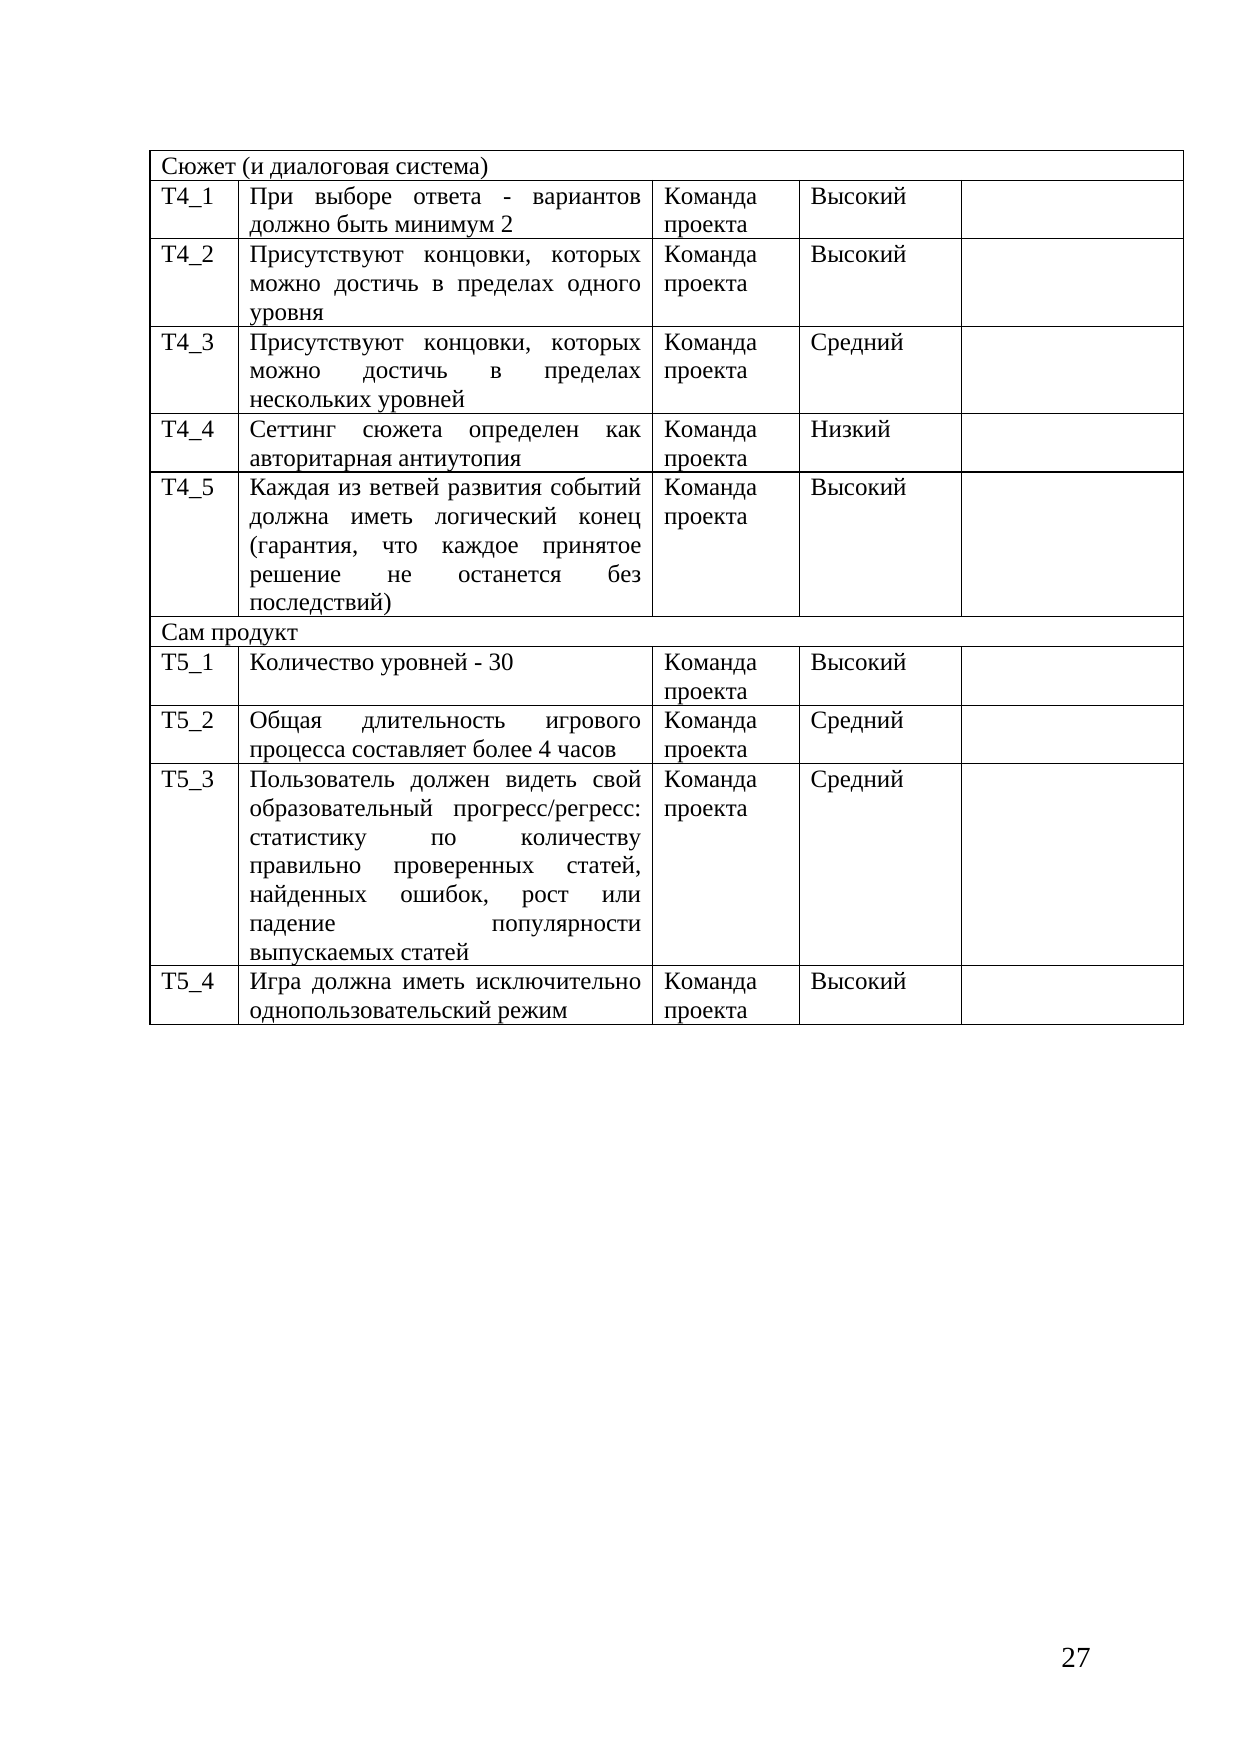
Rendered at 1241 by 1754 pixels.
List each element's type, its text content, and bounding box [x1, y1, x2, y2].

table_cell Т5_4 [151, 966, 238, 1024]
table_cell Высокий [800, 647, 961, 704]
table_cell Игра должна иметь исключительно однопользовательский режим [239, 966, 652, 1024]
table_cell Средний [800, 764, 961, 965]
table_cell Т4_3 [151, 327, 238, 413]
table_cell Средний [800, 706, 961, 763]
table_cell [962, 764, 1183, 965]
table_cell Т5_3 [151, 764, 238, 965]
table_cell При выборе ответа - вариантов должно быть минимум 2 [239, 181, 652, 238]
table_cell Т4_4 [151, 414, 238, 471]
table_cell Сам продукт [151, 617, 1183, 646]
table_cell Команда проекта [653, 966, 799, 1024]
table_cell [962, 966, 1183, 1024]
table_cell Т5_2 [151, 706, 238, 763]
table_cell [962, 706, 1183, 763]
table_cell Команда проекта [653, 647, 799, 704]
table_cell Т4_5 [151, 473, 238, 616]
table_cell Высокий [800, 239, 961, 326]
table_cell Средний [800, 327, 961, 413]
table_cell Команда проекта [653, 473, 799, 616]
table_cell Высокий [800, 473, 961, 616]
table_cell Команда проекта [653, 327, 799, 413]
table_cell Низкий [800, 414, 961, 471]
table_cell Присутствуют концовки, которых можно достичь в пределах одного уровня [239, 239, 652, 326]
table_cell Команда проекта [653, 764, 799, 965]
table_cell [962, 239, 1183, 326]
table_cell Команда проекта [653, 706, 799, 763]
table_cell Т4_2 [151, 239, 238, 326]
table_cell Пользователь должен видеть свой образовательный прогресс/регресс: статистику по количеству правильно проверенных статей, найденных ошибок, рост или падение популярности выпускаемых статей [239, 764, 652, 965]
table_cell Каждая из ветвей развития событий должна иметь логический конец (гарантия, что каждое принятое решение не останется без последствий) [239, 473, 652, 616]
table_cell Высокий [800, 966, 961, 1024]
table_cell Команда проекта [653, 414, 799, 471]
table_cell Команда проекта [653, 239, 799, 326]
table_cell Т4_1 [151, 181, 238, 238]
table_cell [962, 473, 1183, 616]
table_cell Команда проекта [653, 181, 799, 238]
table_cell Сюжет (и диалоговая система) [151, 151, 1183, 180]
table_cell Т5_1 [151, 647, 238, 704]
table_cell Общая длительность игрового процесса составляет более 4 часов [239, 706, 652, 763]
table_cell Высокий [800, 181, 961, 238]
table_cell Присутствуют концовки, которых можно достичь в пределах нескольких уровней [239, 327, 652, 413]
table_cell Сеттинг сюжета определен как авторитарная антиутопия [239, 414, 652, 471]
table_cell Количество уровней - 30 [239, 647, 652, 704]
table_cell [962, 647, 1183, 704]
table_cell [962, 414, 1183, 471]
table_cell [962, 181, 1183, 238]
table_cell [962, 327, 1183, 413]
